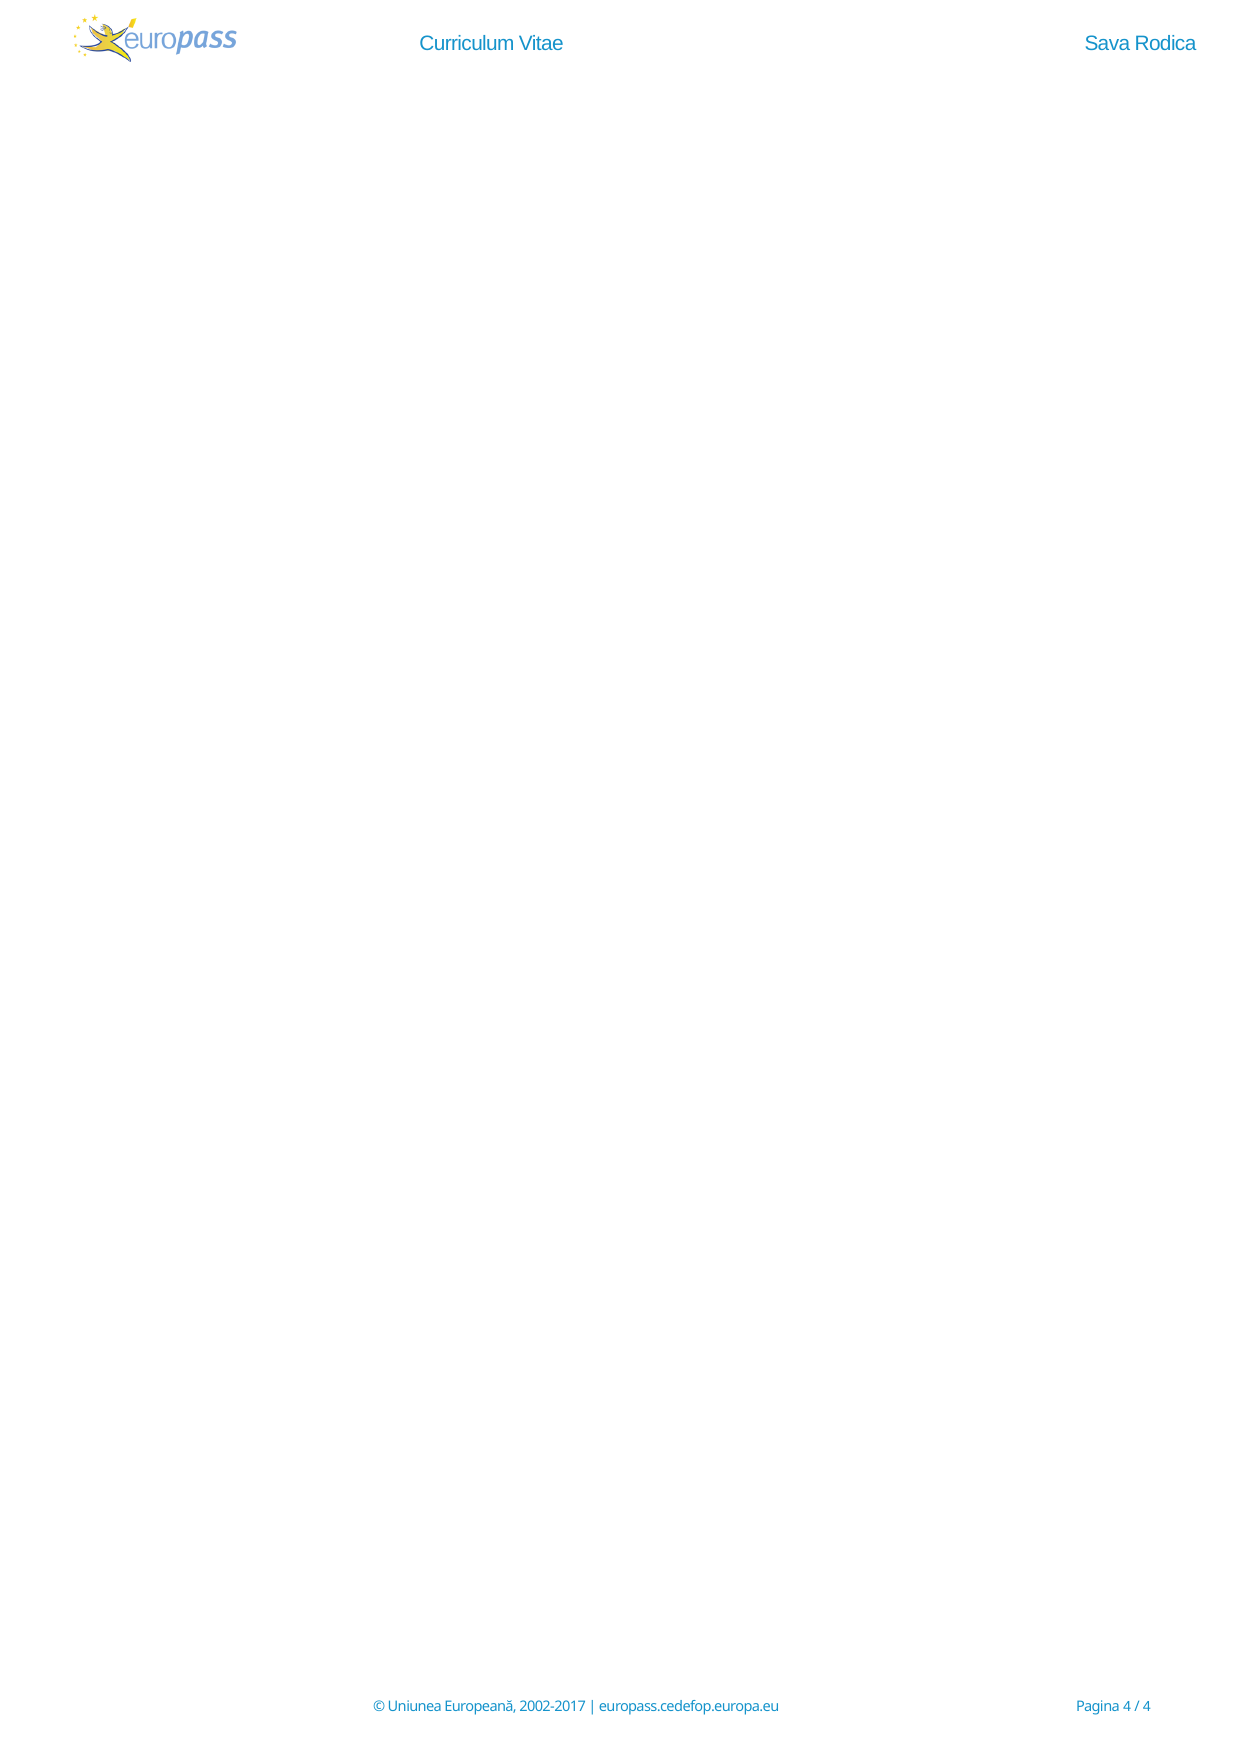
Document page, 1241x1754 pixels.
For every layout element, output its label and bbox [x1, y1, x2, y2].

picture [73, 14, 237, 62]
